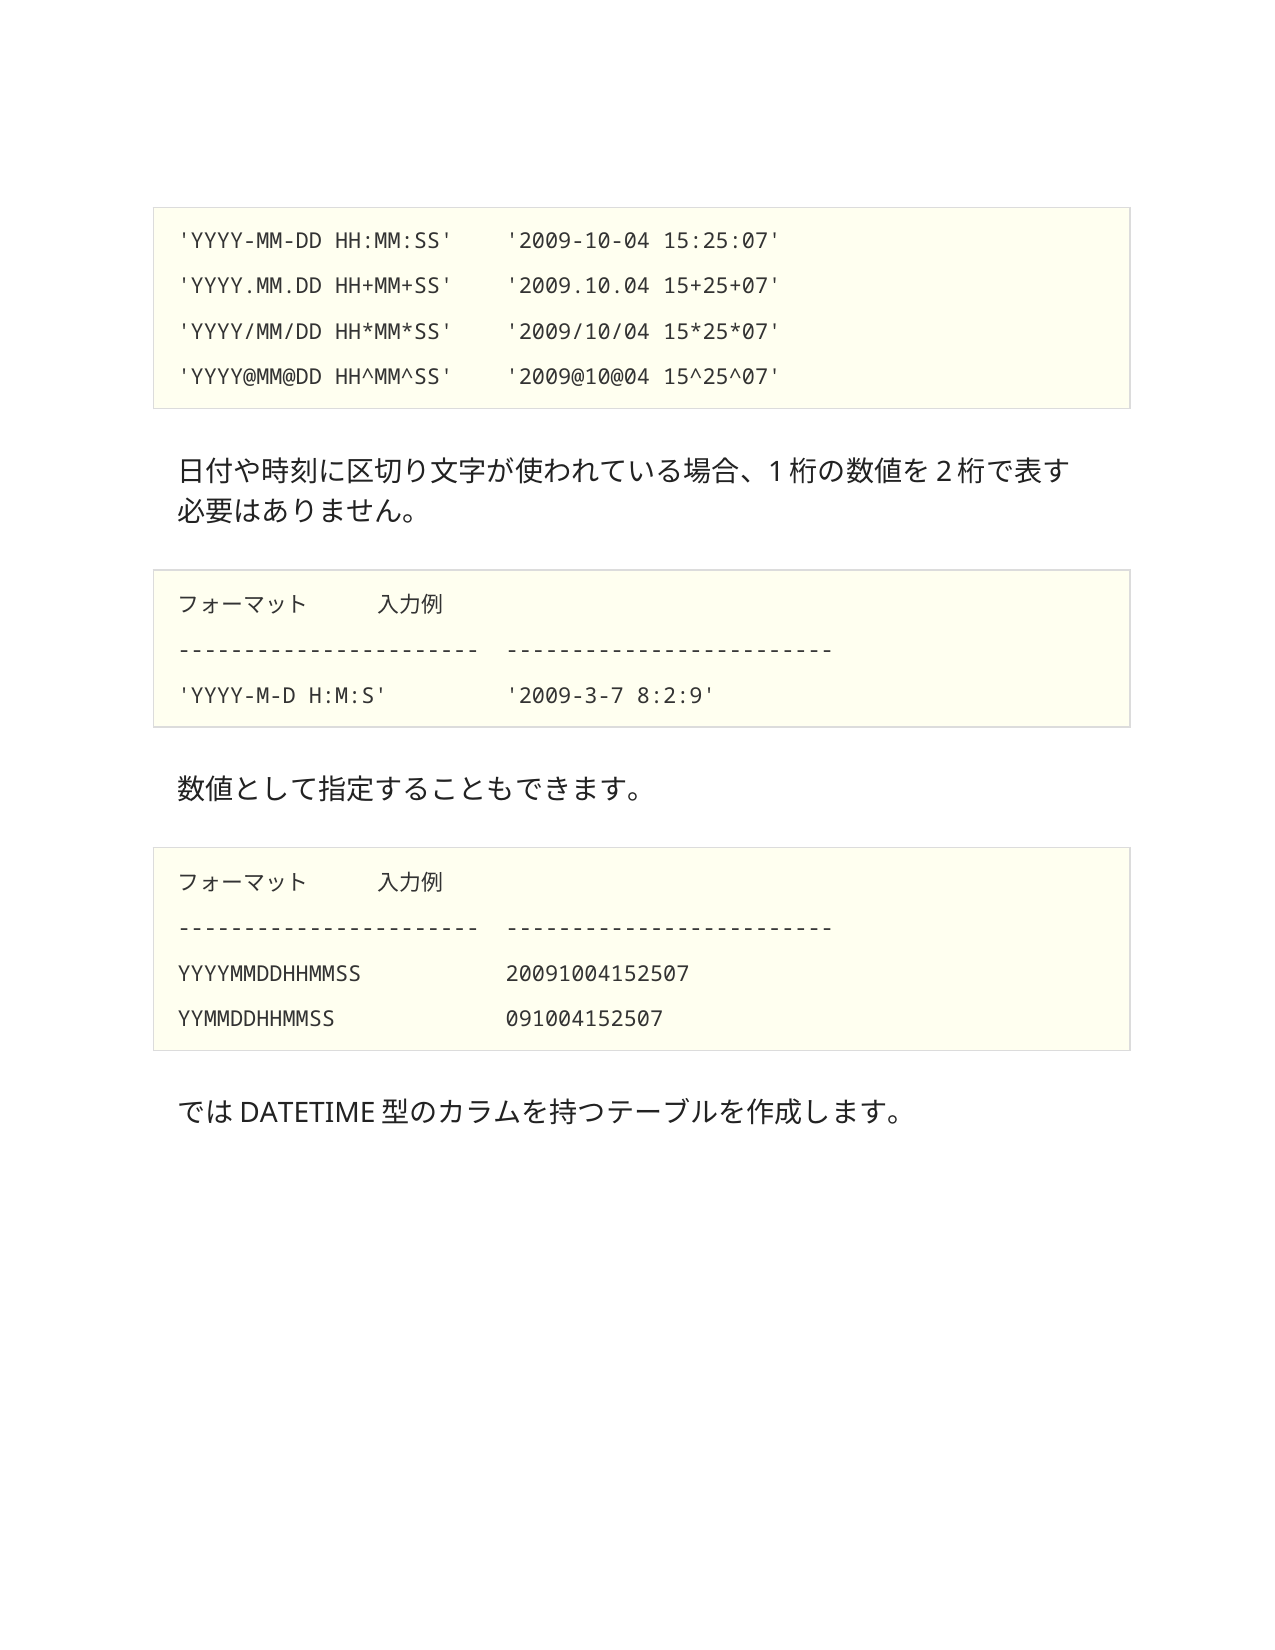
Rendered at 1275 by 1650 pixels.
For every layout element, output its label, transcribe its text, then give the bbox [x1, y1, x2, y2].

text 'YYYY/MM/DD HH*MM*SS' '2009/10/04 15*25*07' [154, 298, 1129, 343]
text YYYYMMDDHHMMSS 20091004152507 [154, 939, 1129, 985]
text 'YYYY@MM@DD HH^MM^SS' '2009@10@04 15^25^07' [154, 343, 1129, 408]
text 数値として指定することもできます。 [177, 767, 1098, 808]
text ----------------------- ------------------------- [154, 894, 1129, 939]
text ----------------------- ------------------------- [154, 616, 1129, 662]
text YYMMDDHHMMSS 091004152507 [154, 985, 1129, 1050]
text ではDATETIME型のカラムを持つテーブルを作成します。 [177, 1090, 1098, 1131]
text 日付や時刻に区切り文字が使われている場合、1桁の数値を2桁で表す必要はありません。 [177, 448, 1098, 530]
text フォーマット 入力例 [154, 571, 1129, 616]
text 'YYYY-MM-DD HH:MM:SS' '2009-10-04 15:25:07' [154, 208, 1129, 252]
text 'YYYY.MM.DD HH+MM+SS' '2009.10.04 15+25+07' [154, 252, 1129, 298]
text 'YYYY-M-D H:M:S' '2009-3-7 8:2:9' [154, 662, 1129, 726]
text フォーマット 入力例 [154, 848, 1129, 894]
